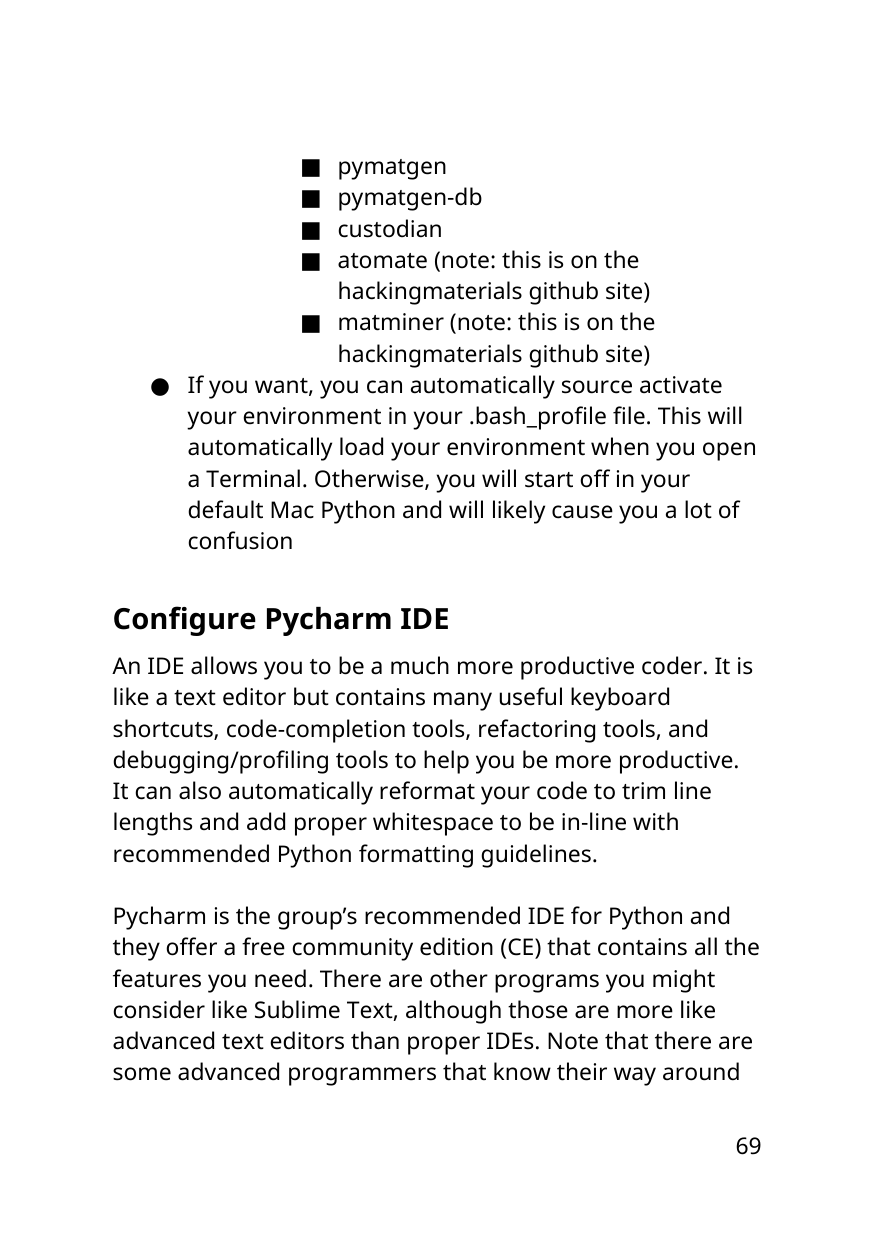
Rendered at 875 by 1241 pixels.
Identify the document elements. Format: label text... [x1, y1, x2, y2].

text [112, 900, 762, 1088]
list pymatgen [300, 150, 762, 181]
subtitle Configure Pycharm IDE [112, 598, 762, 638]
list matminer (note: this is on the hackingmaterials github site) [300, 306, 762, 369]
list pymatgen-db [300, 181, 762, 212]
list If you want, you can automatically source activate your environment in your .bash_profile file. This will automatically load your environment when you open a Terminal. Otherwise, you will start off in your default Mac Python and will likely cause you a lot of confusion [150, 369, 762, 556]
list atomate (note: this is on the hackingmaterials github site) [300, 244, 762, 306]
list custodian [300, 212, 762, 244]
text An IDE allows you to be a much more productive coder. It is like a text editor but contains many useful keyboard shortcuts, code-completion tools, refactoring tools, and debugging/profiling tools to help you be more productive. It can also automatically reformat your code to trim line lengths and add proper whitespace to be in-line with recommended Python formatting guidelines. [112, 650, 762, 869]
